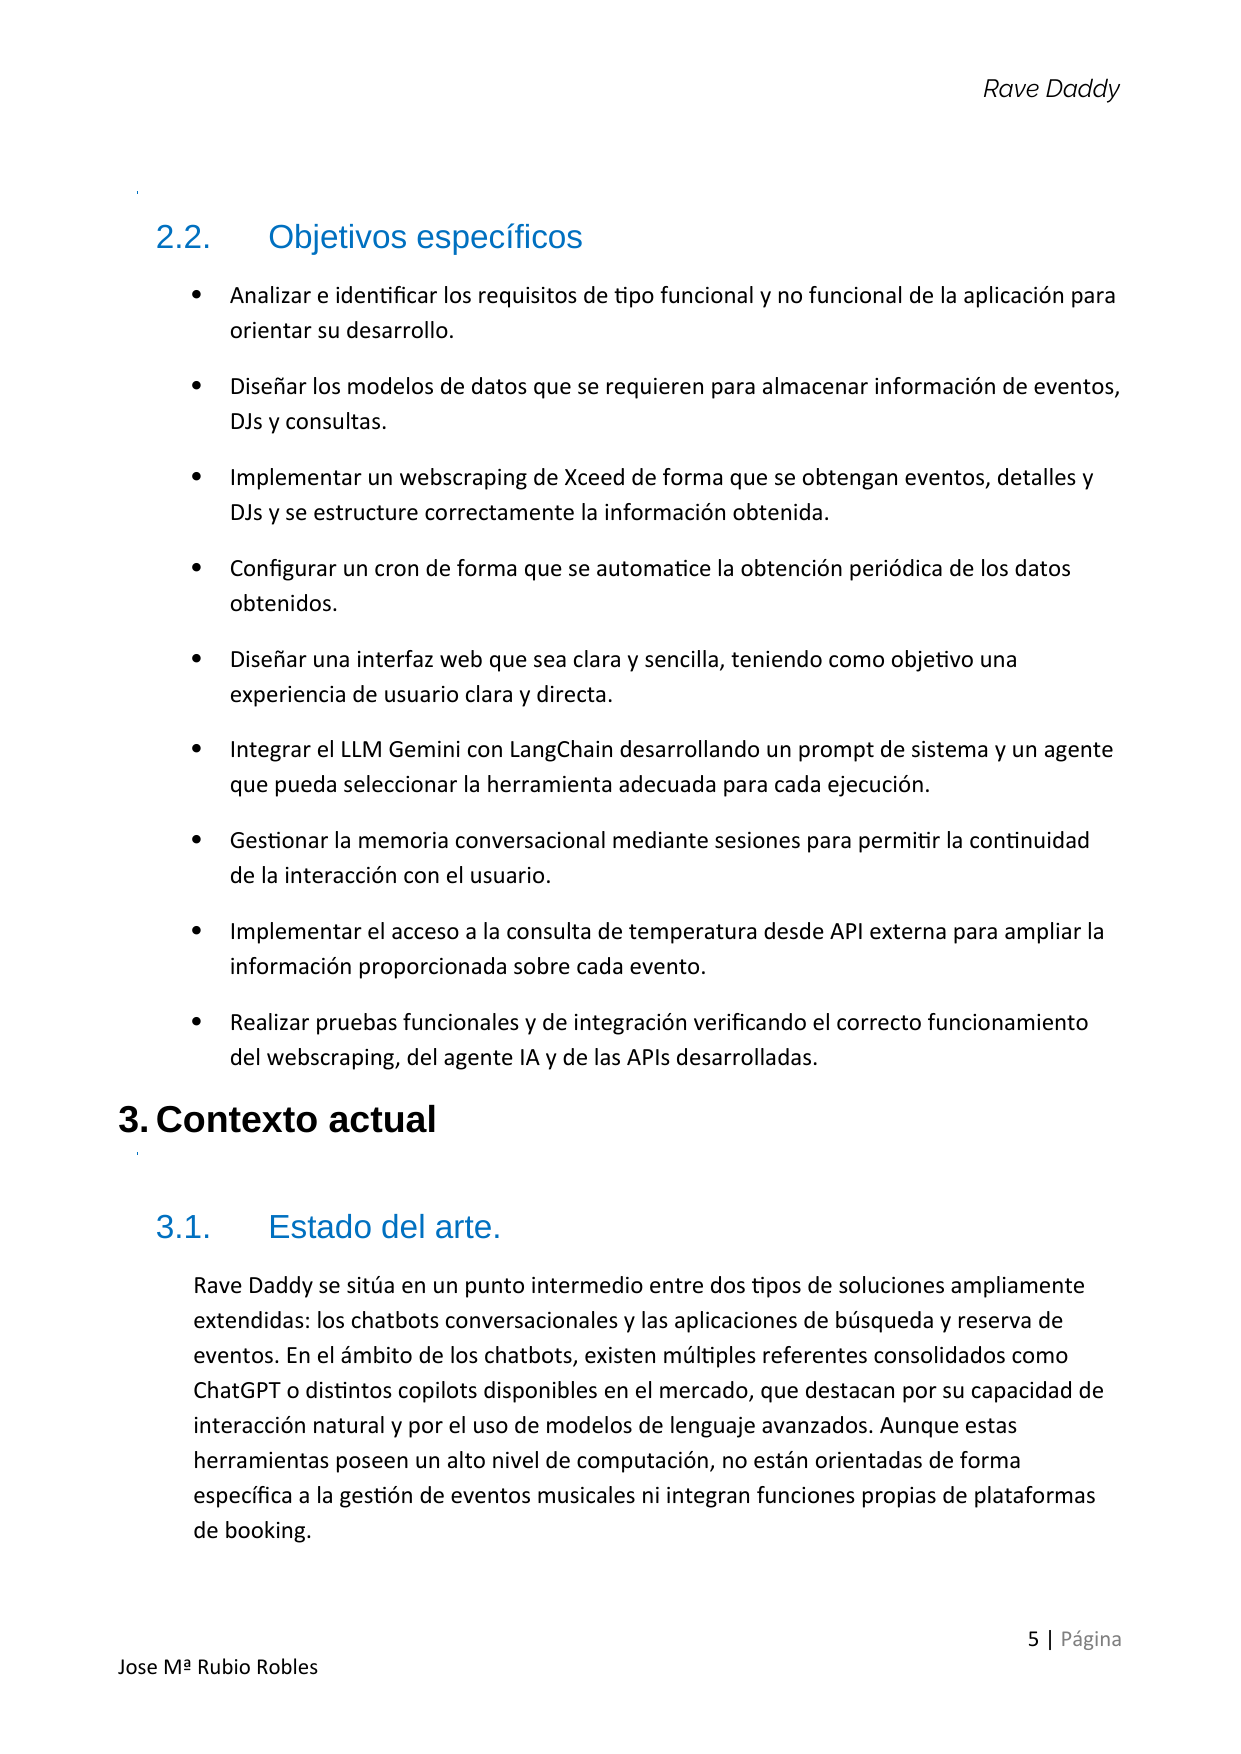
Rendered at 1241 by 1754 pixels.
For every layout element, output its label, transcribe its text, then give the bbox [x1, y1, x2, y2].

list Realizar pruebas funcionales y de integración verificando el correcto funcionamiento del webscraping, del agente IA y de las APIs desarrolladas. [192, 1006, 1122, 1072]
list Gestionar la memoria conversacional mediante sesiones para permitir la continuidad de la interacción con el usuario. [192, 824, 1122, 890]
list Diseñar una interfaz web que sea clara y sencilla, teniendo como objetivo una experiencia de usuario clara y directa. [192, 643, 1122, 708]
text Rave Daddy se sitúa en un punto intermedio entre dos tipos de soluciones ampliamente extendidas: los chatbots conversacionales y las aplicaciones de búsqueda y reserva de eventos. En el ámbito de los chatbots, existen múltiples referentes consolidados como ChatGPT o distintos copilots disponibles en el mercado, que destacan por su capacidad de interacción natural y por el uso de modelos de lenguaje avanzados. Aunque estas herramientas poseen un alto nivel de computación, no están orientadas de forma específica a la gestión de eventos musicales ni integran funciones propias de plataformas de booking. [193, 1269, 1122, 1544]
list Configurar un cron de forma que se automatice la obtención periódica de los datos obtenidos. [192, 552, 1122, 617]
list Implementar un webscraping de Xceed de forma que se obtengan eventos, detalles y DJs y se estructure correctamente la información obtenida. [192, 461, 1122, 527]
subtitle Objetivos específicos [156, 217, 1122, 256]
list Implementar el acceso a la consulta de temperatura desde API externa para ampliar la información proporcionada sobre cada evento. [192, 915, 1122, 981]
subtitle Contexto actual [118, 1097, 1122, 1140]
list Diseñar los modelos de datos que se requieren para almacenar información de eventos, DJs y consultas. [192, 370, 1122, 436]
list Analizar e identificar los requisitos de tipo funcional y no funcional de la aplicación para orientar su desarrollo. [192, 279, 1122, 345]
subtitle Estado del arte. [156, 1207, 1122, 1245]
list Integrar el LLM Gemini con LangChain desarrollando un prompt de sistema y un agente que pueda seleccionar la herramienta adecuada para cada ejecución. [192, 734, 1122, 799]
